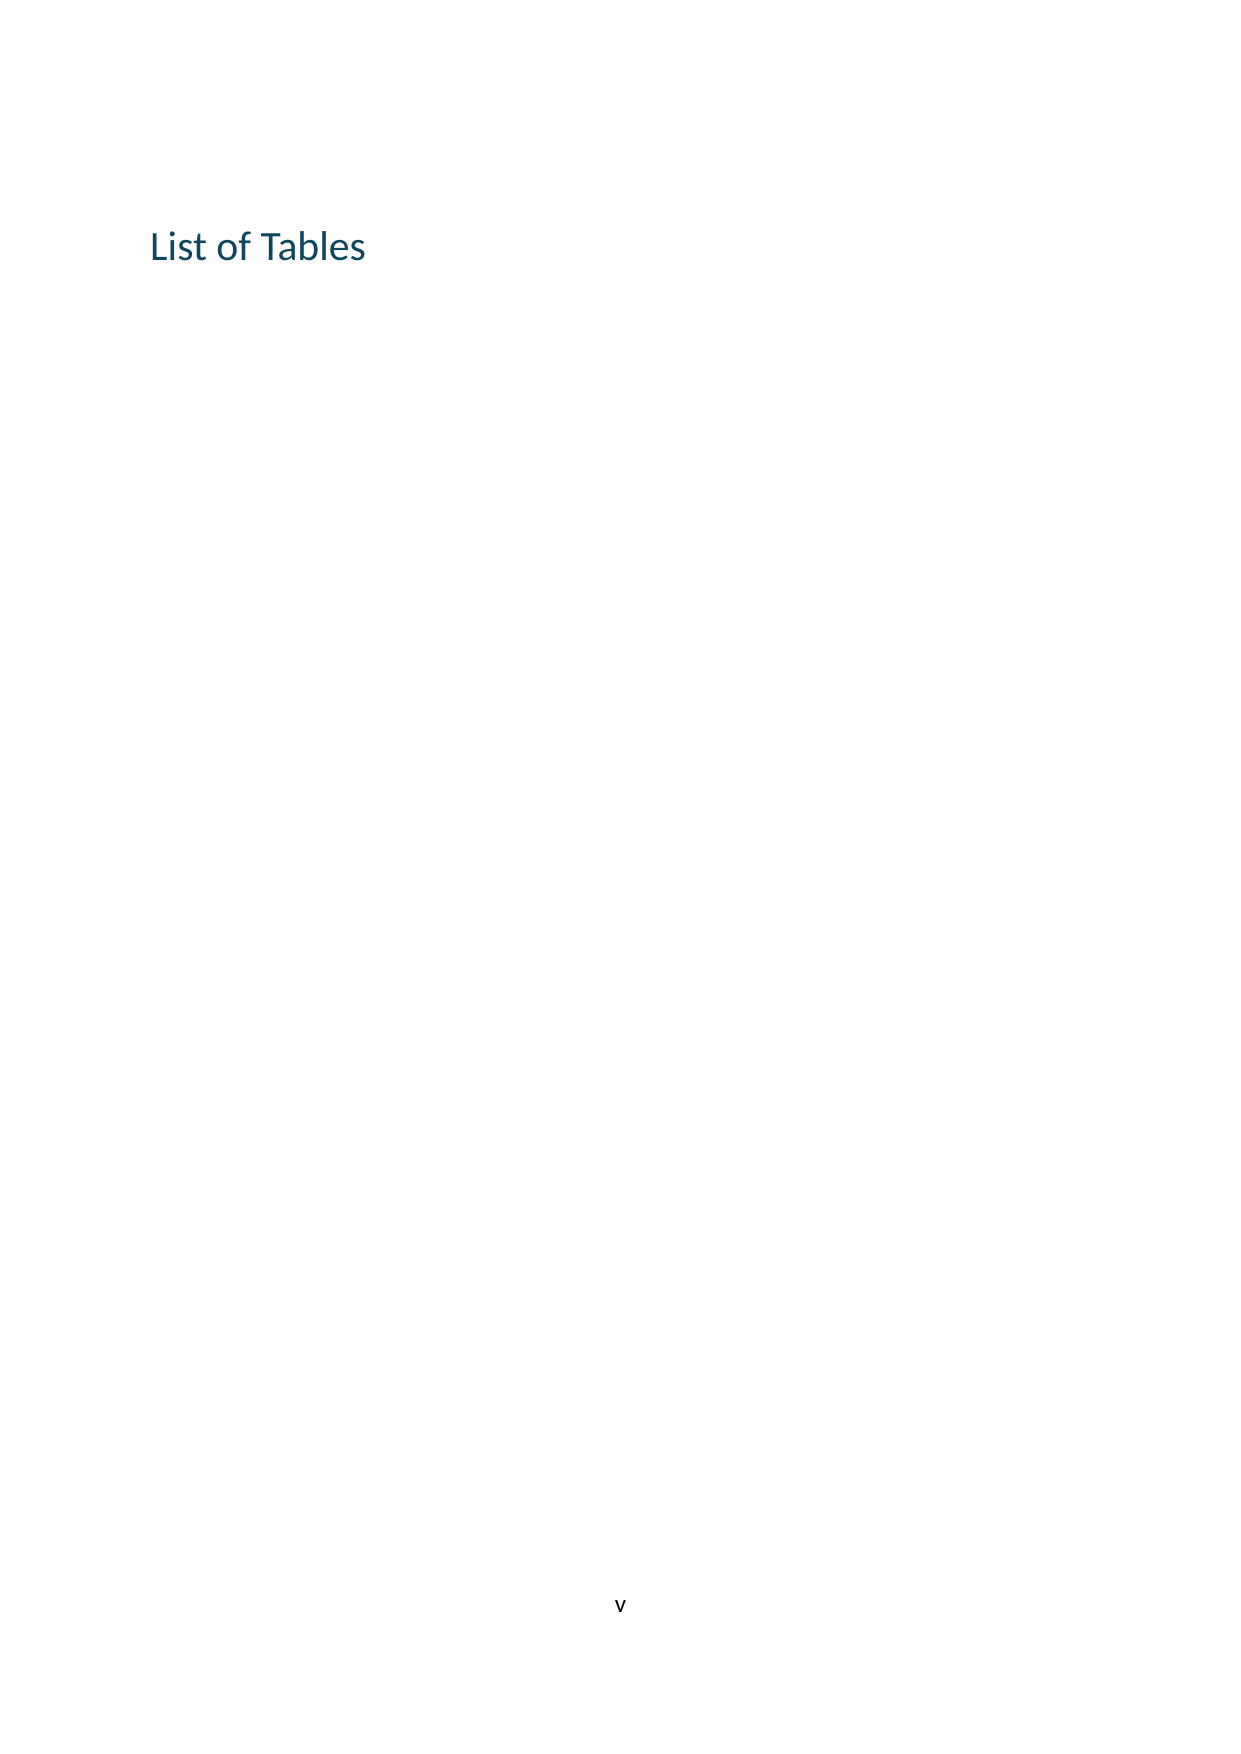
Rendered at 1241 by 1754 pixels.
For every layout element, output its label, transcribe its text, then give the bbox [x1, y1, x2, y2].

subtitle List of Tables [150, 220, 1090, 271]
